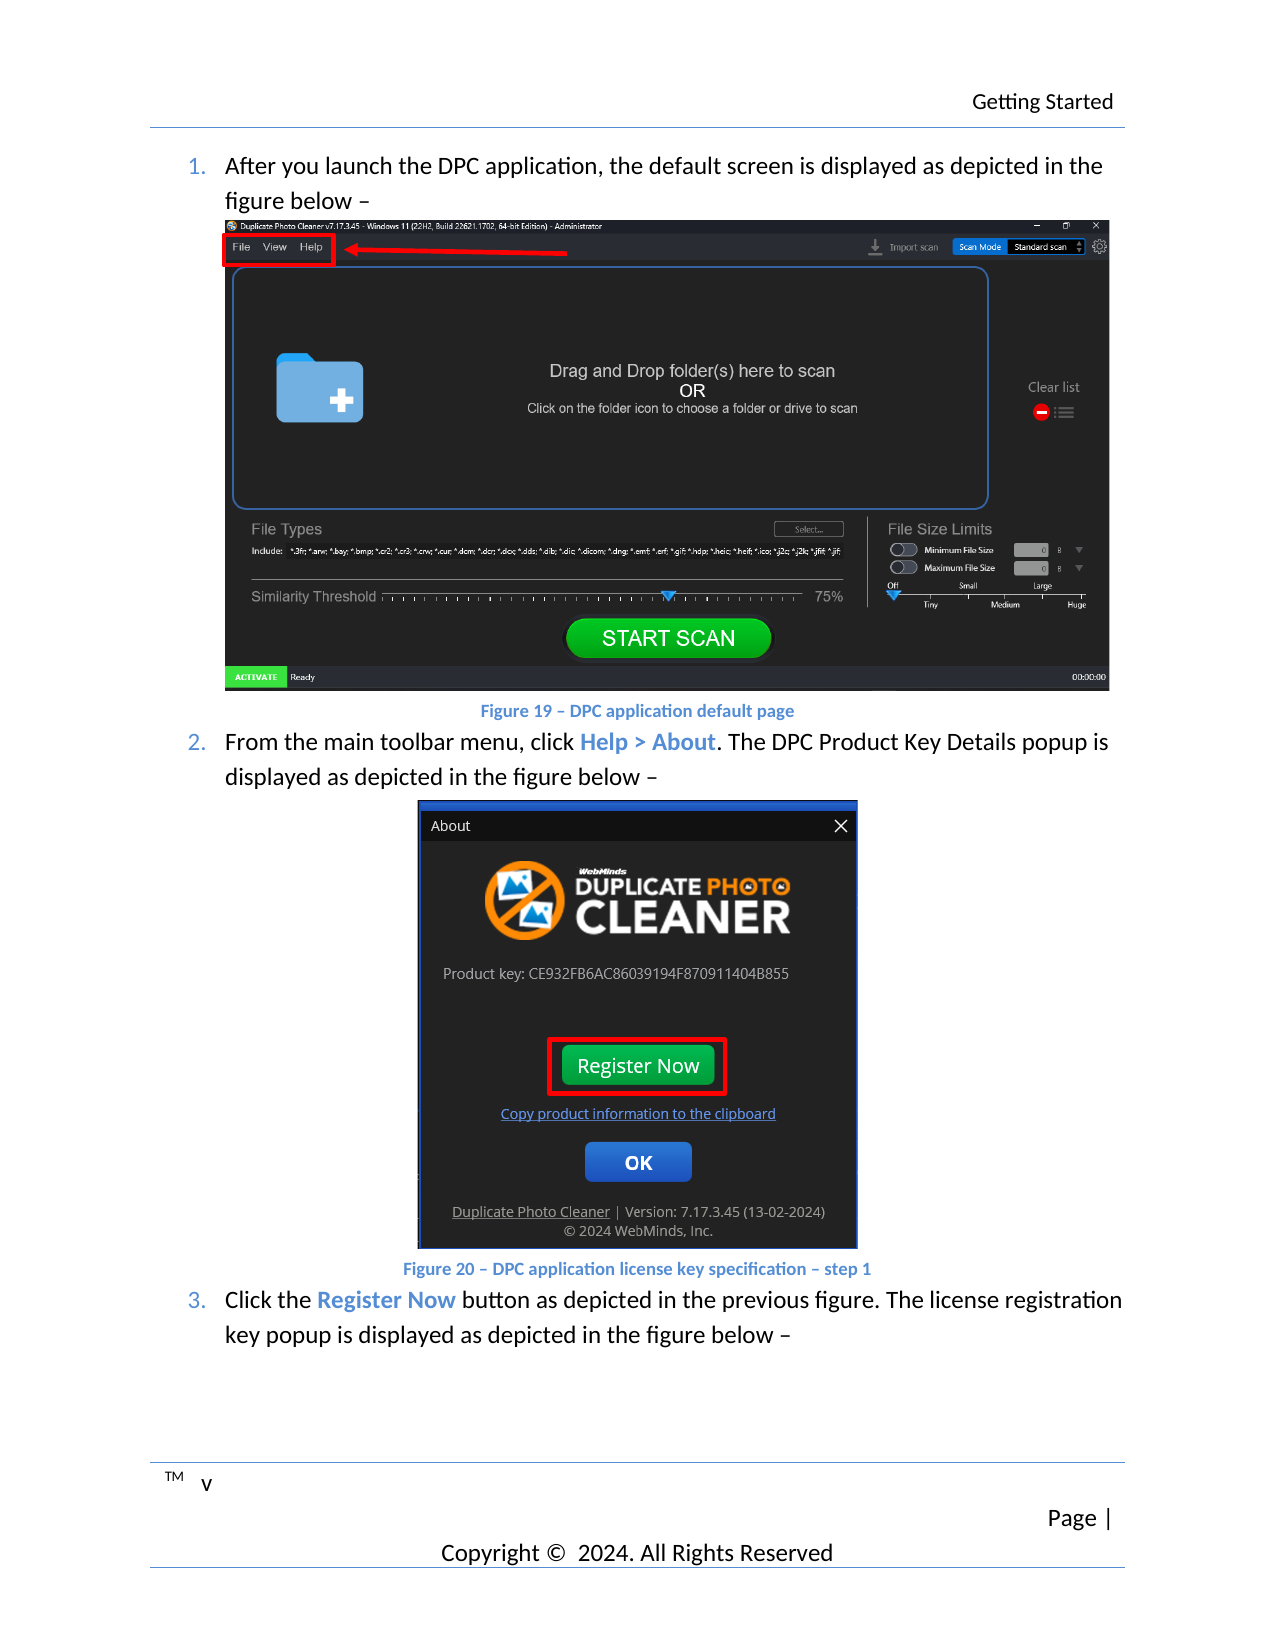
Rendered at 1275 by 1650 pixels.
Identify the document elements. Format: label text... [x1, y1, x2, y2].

list After you launch the DPC application, the default screen is displayed as depicted in the figure below – [187, 150, 1125, 216]
text Figure 19 – DPC application default page [150, 699, 1125, 722]
picture [225, 220, 1110, 691]
list From the main toolbar menu, click Help > About. The DPC Product Key Details popup is displayed as depicted in the figure below – [187, 726, 1125, 792]
text Figure 20 – DPC application license key specification – step 1 [150, 1257, 1125, 1280]
picture [226, 237, 331, 263]
list Click the Register Now button as depicted in the previous figure. The license registration key popup is displayed as depicted in the figure below – [187, 1284, 1125, 1349]
picture [417, 800, 858, 1249]
